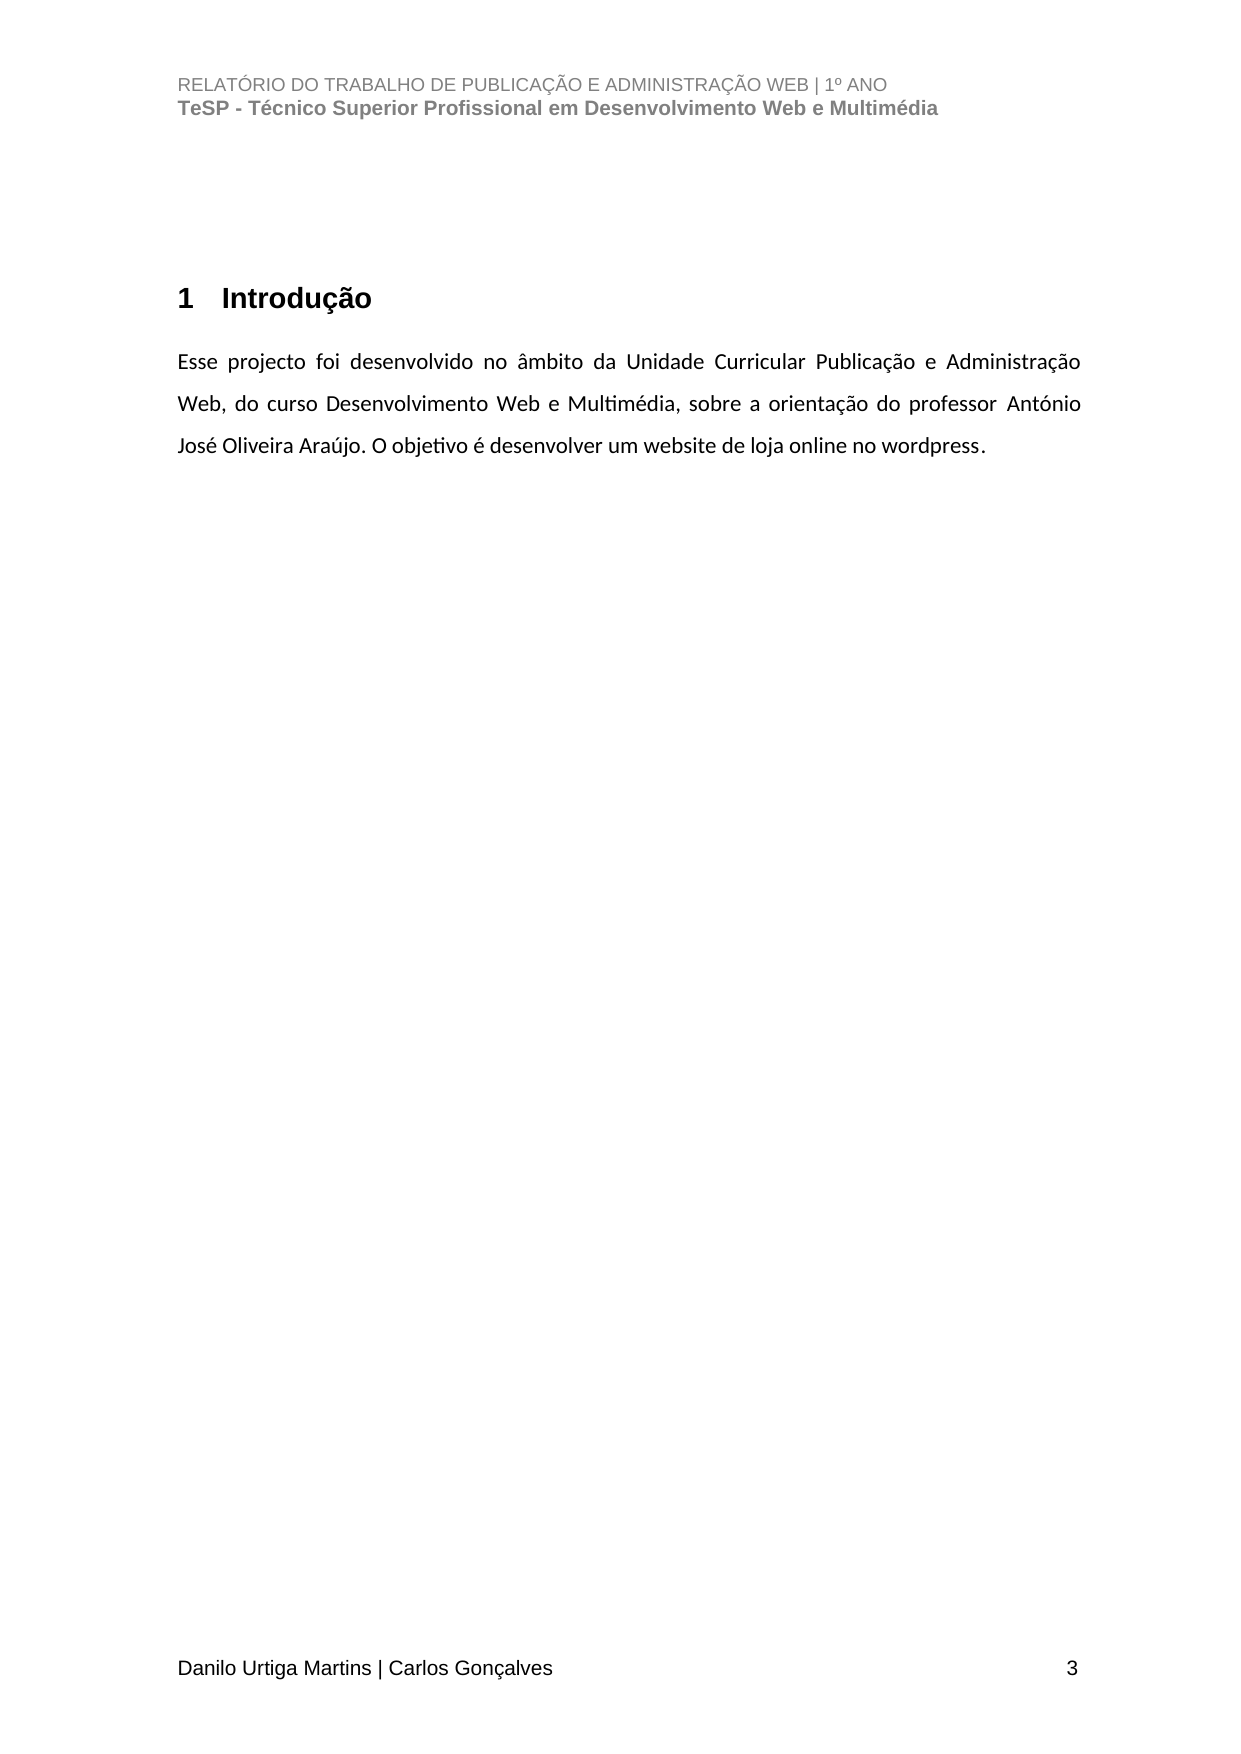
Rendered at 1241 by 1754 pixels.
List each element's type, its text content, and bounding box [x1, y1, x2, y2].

subtitle Introdução [177, 281, 1092, 314]
text Esse projecto foi desenvolvido no âmbito da Unidade Curricular Publicação e Administração Web, do curso Desenvolvimento Web e Multimédia, sobre a orientação do professor António José Oliveira Araújo. O objetivo é desenvolver um website de loja online no wordpress. [177, 347, 1081, 459]
